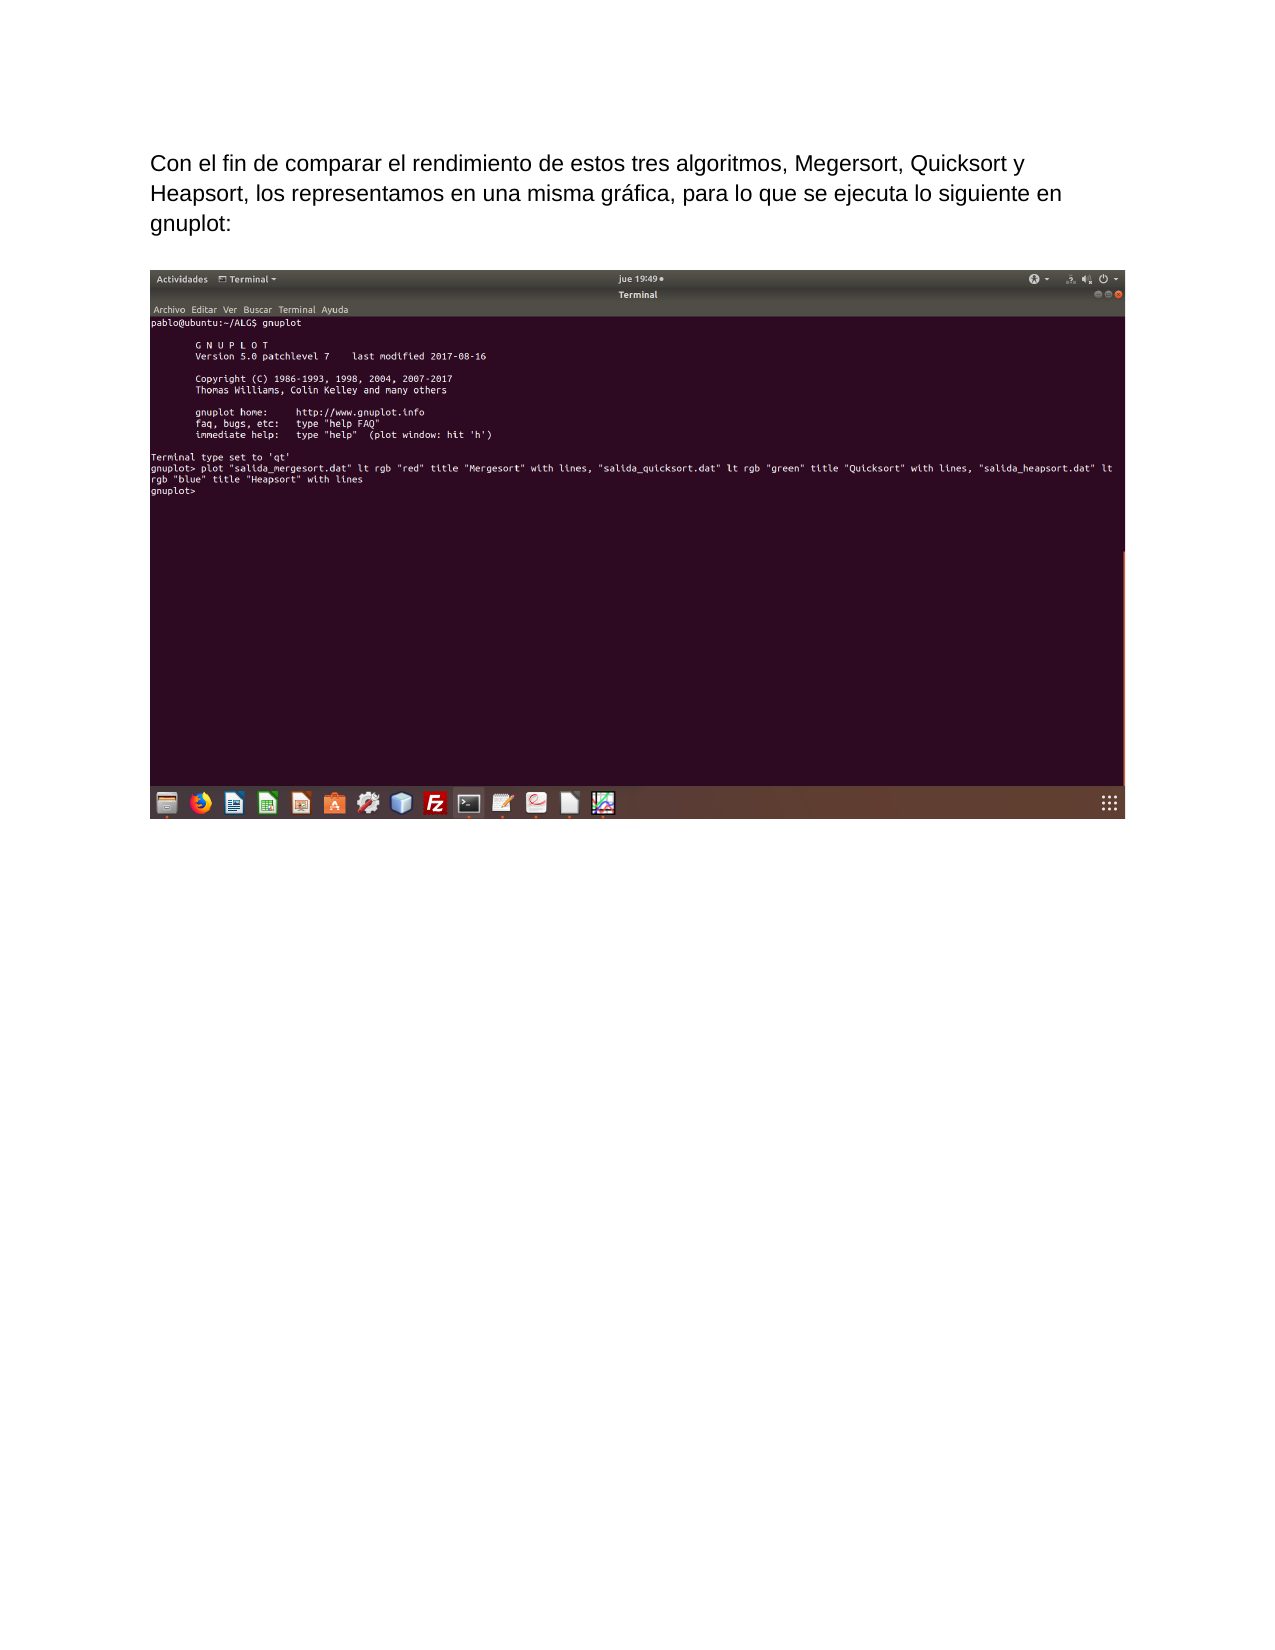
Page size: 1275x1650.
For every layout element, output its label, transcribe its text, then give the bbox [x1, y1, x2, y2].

picture [150, 270, 1125, 819]
text Con el fin de comparar el rendimiento de estos tres algoritmos, Megersort, Quicksort y Heapsort, los representamos en una misma gráfica, para lo que se ejecuta lo siguiente en gnuplot: [150, 150, 1125, 270]
